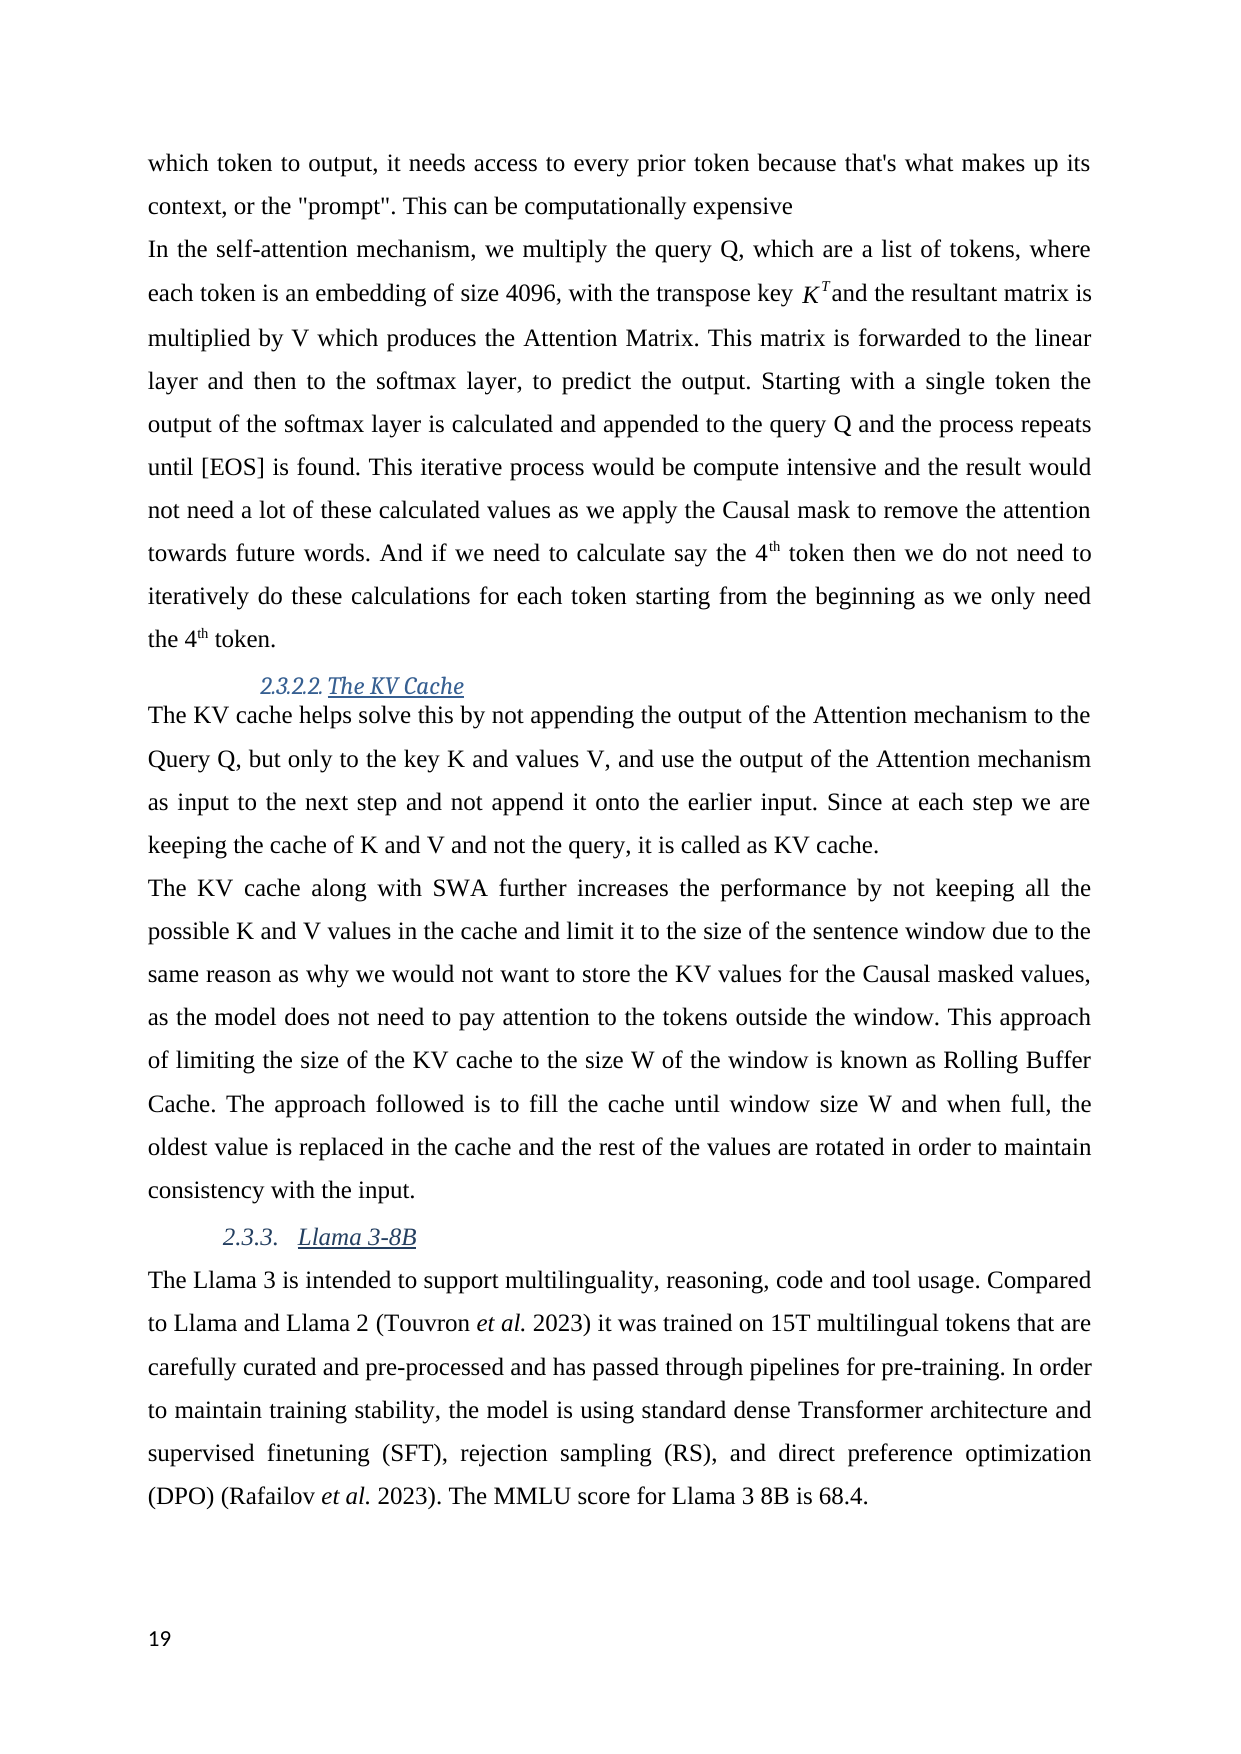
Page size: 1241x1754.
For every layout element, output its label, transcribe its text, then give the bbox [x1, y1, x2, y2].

text The KV cache helps solve this by not appending the output of the Attention mechanism to the Query Q, but only to the key K and values V, and use the output of the Attention mechanism as input to the next step and not append it onto the earlier input. Since at each step we are keeping the cache of K and V and not the query, it is called as KV cache. [148, 701, 1092, 859]
text In the self-attention mechanism, we multiply the query Q, which are a list of tokens, where each token is an embedding of size 4096, with the transpose key and the resultant matrix is multiplied by V which produces the Attention Matrix. This matrix is forwarded to the linear layer and then to the softmax layer, to predict the output. Starting with a single token the output of the softmax layer is calculated and appended to the query Q and the process repeats until [EOS] is found. This iterative process would be compute intensive and the result would not need a lot of these calculated values as we apply the Causal mask to remove the attention towards future words. And if we need to calculate say the 4th token then we do not need to iteratively do these calculations for each token starting from the beginning as we only need the 4th token. [148, 234, 1092, 653]
subtitle The KV Cache [260, 672, 1092, 701]
text The KV cache along with SWA further increases the performance by not keeping all the possible K and V values in the cache and limit it to the size of the sentence window due to the same reason as why we would not want to store the KV values for the Causal masked values, as the model does not need to pay attention to the tokens outside the window. This approach of limiting the size of the KV cache to the size W of the window is known as Rolling Buffer Cache. The approach followed is to fill the cache until window size W and when full, the oldest value is replaced in the cache and the rest of the values are rotated in order to maintain consistency with the input. [148, 873, 1092, 1204]
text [148, 148, 1092, 219]
text The Llama 3 is intended to support multilinguality, reasoning, code and tool usage. Compared to Llama and Llama 2(Touvron et al. 2023) it was trained on 15T multilingual tokens that are carefully curated and pre-processed and has passed through pipelines for pre-training. In order to maintain training stability, the model is using standard dense Transformer architecture and supervised finetuning (SFT), rejection sampling (RS), and direct preference optimization (DPO) (Rafailov et al. 2023). The MMLU score for Llama 3 8B is 68.4. [148, 1265, 1092, 1510]
subtitle Llama 3-8B [223, 1222, 1092, 1251]
